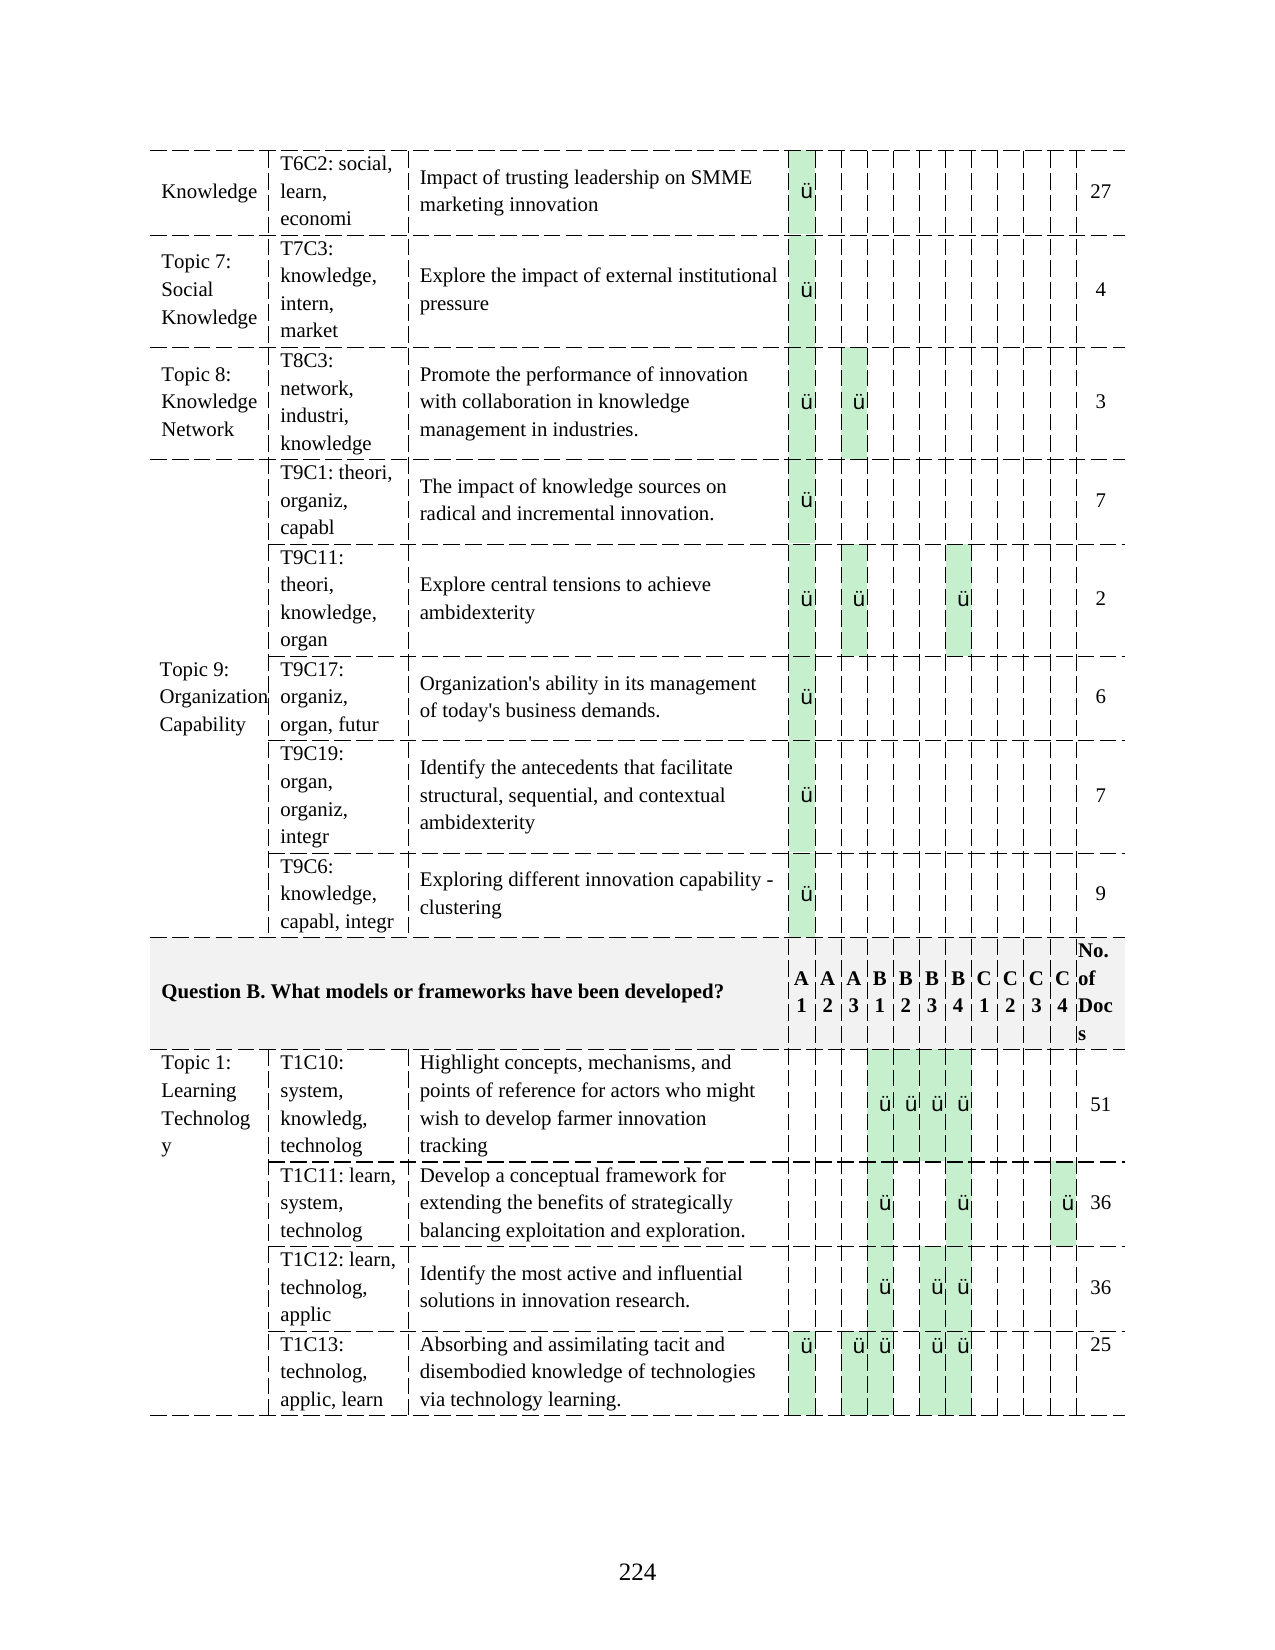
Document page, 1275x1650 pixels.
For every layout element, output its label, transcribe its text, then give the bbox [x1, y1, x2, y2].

table_cell A3 [841, 937, 867, 1049]
table_cell [867, 544, 893, 656]
table_cell T9C17: organiz, organ, futur [269, 656, 408, 740]
table_cell Topic 8: Knowledge Network [150, 347, 269, 459]
table_cell B2 [893, 937, 919, 1049]
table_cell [150, 150, 269, 234]
table_cell [1024, 150, 1050, 234]
table_cell ü [867, 1049, 893, 1161]
table_cell [920, 853, 946, 937]
table_cell [998, 150, 1024, 234]
table_cell [841, 150, 867, 234]
table_cell [815, 1161, 841, 1246]
table_cell [841, 853, 867, 937]
table_cell 4 [1076, 235, 1125, 347]
table_cell T9C11: theori, knowledge, organ [269, 544, 408, 656]
table_cell [972, 1246, 998, 1331]
table_cell Organization's ability in its management of today's business demands. [408, 656, 789, 740]
table_cell [815, 459, 841, 543]
table_cell [1050, 459, 1076, 543]
table_cell [815, 150, 841, 234]
table_cell ü [841, 1331, 867, 1415]
table_cell T8C3: network, industri, knowledge [269, 347, 408, 459]
table_cell [867, 150, 893, 234]
table_cell [946, 347, 972, 459]
table_cell Exploring different innovation capability - clustering [408, 853, 789, 937]
table_cell ü [920, 1331, 946, 1415]
table_cell [893, 347, 919, 459]
table_cell [1050, 235, 1076, 347]
table_cell [998, 235, 1024, 347]
table_cell [972, 347, 998, 459]
table_cell T9C19: organ, organiz, integr [269, 740, 408, 852]
table_cell T9C1: theori, organiz, capabl [269, 459, 408, 543]
table_cell C4 [1050, 937, 1076, 1049]
table_cell [1024, 740, 1050, 852]
table_cell [946, 150, 972, 234]
table_cell [946, 656, 972, 740]
table_cell 3 [1076, 347, 1125, 459]
table_cell [1050, 853, 1076, 937]
table_cell [998, 1331, 1024, 1415]
table_cell [972, 544, 998, 656]
table_cell 36 [1076, 1161, 1125, 1246]
table_cell [867, 656, 893, 740]
table_cell ü [789, 544, 815, 656]
table_cell ü [920, 1246, 946, 1331]
table_cell [998, 459, 1024, 543]
table_cell B4 [946, 937, 972, 1049]
table_cell [998, 740, 1024, 852]
table_cell ü [789, 1331, 815, 1415]
table_cell ü [946, 1246, 972, 1331]
table_cell [972, 459, 998, 543]
table_cell [1024, 459, 1050, 543]
table_cell [789, 1246, 815, 1331]
table_cell 6 [1076, 656, 1125, 740]
table_cell [972, 150, 998, 234]
table_cell [1050, 1049, 1076, 1161]
table_cell B3 [920, 937, 946, 1049]
table_cell T1C11: learn, system, technolog [269, 1161, 408, 1246]
table_cell ü [893, 1049, 919, 1161]
table_cell [893, 656, 919, 740]
table_cell ü [946, 544, 972, 656]
table_cell 27 [1076, 150, 1125, 234]
table_cell [998, 544, 1024, 656]
table_cell 7 [1076, 459, 1125, 543]
table_cell [920, 1161, 946, 1246]
table_cell [893, 853, 919, 937]
table_cell C2 [998, 937, 1024, 1049]
table_cell [920, 544, 946, 656]
table_cell [1050, 150, 1076, 234]
table_cell Topic 1: Learning Technology [150, 1049, 269, 1415]
table_cell [893, 1246, 919, 1331]
table_cell A2 [815, 937, 841, 1049]
table_cell Identify the antecedents that facilitate structural, sequential, and contextual ambidexterity [408, 740, 789, 852]
table_cell 7 [1076, 740, 1125, 852]
table_cell [1050, 1246, 1076, 1331]
table_cell [972, 1161, 998, 1246]
table_cell Explore central tensions to achieve ambidexterity [408, 544, 789, 656]
table_cell [893, 1331, 919, 1415]
table_cell Identify the most active and influential solutions in innovation research. [408, 1246, 789, 1331]
table_cell [920, 740, 946, 852]
table_cell ü [789, 740, 815, 852]
table_cell [1050, 740, 1076, 852]
table_cell Topic 9: Organization Capability [150, 459, 269, 937]
table_cell [998, 656, 1024, 740]
table_cell T1C13: technolog, applic, learn [269, 1331, 408, 1415]
table_cell [920, 656, 946, 740]
table_cell [815, 544, 841, 656]
table_cell 2 [1076, 544, 1125, 656]
table_cell [841, 459, 867, 543]
table_cell [972, 853, 998, 937]
table_cell [789, 1049, 815, 1161]
table_cell ü [789, 656, 815, 740]
table_cell [815, 347, 841, 459]
table_cell [1024, 347, 1050, 459]
table_cell ü [841, 544, 867, 656]
table_cell ü [946, 1161, 972, 1246]
table_cell [972, 1331, 998, 1415]
table_cell [1024, 1246, 1050, 1331]
table_cell ü [789, 459, 815, 543]
table_cell ü [867, 1161, 893, 1246]
table_cell [789, 1161, 815, 1246]
table_cell ü [1050, 1161, 1076, 1246]
table_cell [893, 544, 919, 656]
table_cell 9 [1076, 853, 1125, 937]
table_cell ü [920, 1049, 946, 1161]
table_cell [867, 347, 893, 459]
table_cell Highlight concepts, mechanisms, and points of reference for actors who might wish to develop farmer innovation tracking [408, 1049, 789, 1161]
table_cell ü [789, 347, 815, 459]
table_cell [998, 853, 1024, 937]
table_cell The impact of knowledge sources on radical and incremental innovation. [408, 459, 789, 543]
table_cell [946, 853, 972, 937]
table_cell [815, 1049, 841, 1161]
table_cell [1024, 235, 1050, 347]
table_cell ü [867, 1331, 893, 1415]
table_cell [920, 150, 946, 234]
table_cell [998, 1246, 1024, 1331]
table_cell 25 [1076, 1331, 1125, 1415]
table_cell [920, 235, 946, 347]
table_cell Absorbing and assimilating tacit and disembodied knowledge of technologies via technology learning. [408, 1331, 789, 1415]
table_cell [1024, 1161, 1050, 1246]
table_cell [893, 235, 919, 347]
table_cell [893, 459, 919, 543]
table_cell [1050, 1331, 1076, 1415]
table_cell [998, 347, 1024, 459]
table_cell T6C2: social, learn, economi [269, 150, 408, 234]
table_cell [815, 740, 841, 852]
table_cell [841, 1246, 867, 1331]
table_cell [946, 235, 972, 347]
table_cell [1050, 656, 1076, 740]
table_cell [841, 656, 867, 740]
table_cell [893, 1161, 919, 1246]
table_cell [893, 740, 919, 852]
table_cell [815, 656, 841, 740]
table_cell [1024, 544, 1050, 656]
table_cell Impact of trusting leadership on SMME marketing innovation [408, 150, 789, 234]
table_cell Topic 7: Social Knowledge [150, 235, 269, 347]
table_cell [972, 235, 998, 347]
table_cell Explore the impact of external institutional pressure [408, 235, 789, 347]
table_cell [841, 740, 867, 852]
table_cell T1C10: system, knowledg, technolog [269, 1049, 408, 1161]
table_cell C3 [1024, 937, 1050, 1049]
table_cell ü [867, 1246, 893, 1331]
table_cell [1050, 544, 1076, 656]
table_cell ü [789, 150, 815, 234]
table_cell 51 [1076, 1049, 1125, 1161]
table_cell [841, 1049, 867, 1161]
table_cell B1 [867, 937, 893, 1049]
table_cell [998, 1161, 1024, 1246]
table_cell [946, 459, 972, 543]
table_cell ü [789, 853, 815, 937]
table_cell No. of Docs [1076, 937, 1125, 1049]
table_cell [815, 1246, 841, 1331]
table_cell [815, 1331, 841, 1415]
table_cell [1024, 1049, 1050, 1161]
table_cell [1024, 656, 1050, 740]
table_cell [893, 150, 919, 234]
table_cell A1 [789, 937, 815, 1049]
table_cell [1024, 1331, 1050, 1415]
table_cell C1 [972, 937, 998, 1049]
table_cell T1C12: learn, technolog, applic [269, 1246, 408, 1331]
table_cell [867, 853, 893, 937]
table_cell Promote the performance of innovation with collaboration in knowledge management in industries. [408, 347, 789, 459]
table_cell Question B. What models or frameworks have been developed? [150, 937, 789, 1049]
table_cell [920, 459, 946, 543]
table_cell [946, 740, 972, 852]
table_cell T7C3: knowledge, intern, market [269, 235, 408, 347]
table_cell Develop a conceptual framework for extending the benefits of strategically balancing exploitation and exploration. [408, 1161, 789, 1246]
table_cell [972, 656, 998, 740]
table_cell [920, 347, 946, 459]
table_cell T9C6: knowledge, capabl, integr [269, 853, 408, 937]
table_cell [867, 235, 893, 347]
table_cell ü [789, 235, 815, 347]
table_cell [815, 235, 841, 347]
table_cell [972, 740, 998, 852]
table_cell [867, 740, 893, 852]
table_cell ü [946, 1049, 972, 1161]
table_cell [867, 459, 893, 543]
table_cell ü [946, 1331, 972, 1415]
table_cell [841, 1161, 867, 1246]
table_cell ü [841, 347, 867, 459]
table_cell [841, 235, 867, 347]
table_cell 36 [1076, 1246, 1125, 1331]
table_cell [1050, 347, 1076, 459]
table_cell [972, 1049, 998, 1161]
table_cell [998, 1049, 1024, 1161]
table_cell [815, 853, 841, 937]
table_cell [1024, 853, 1050, 937]
